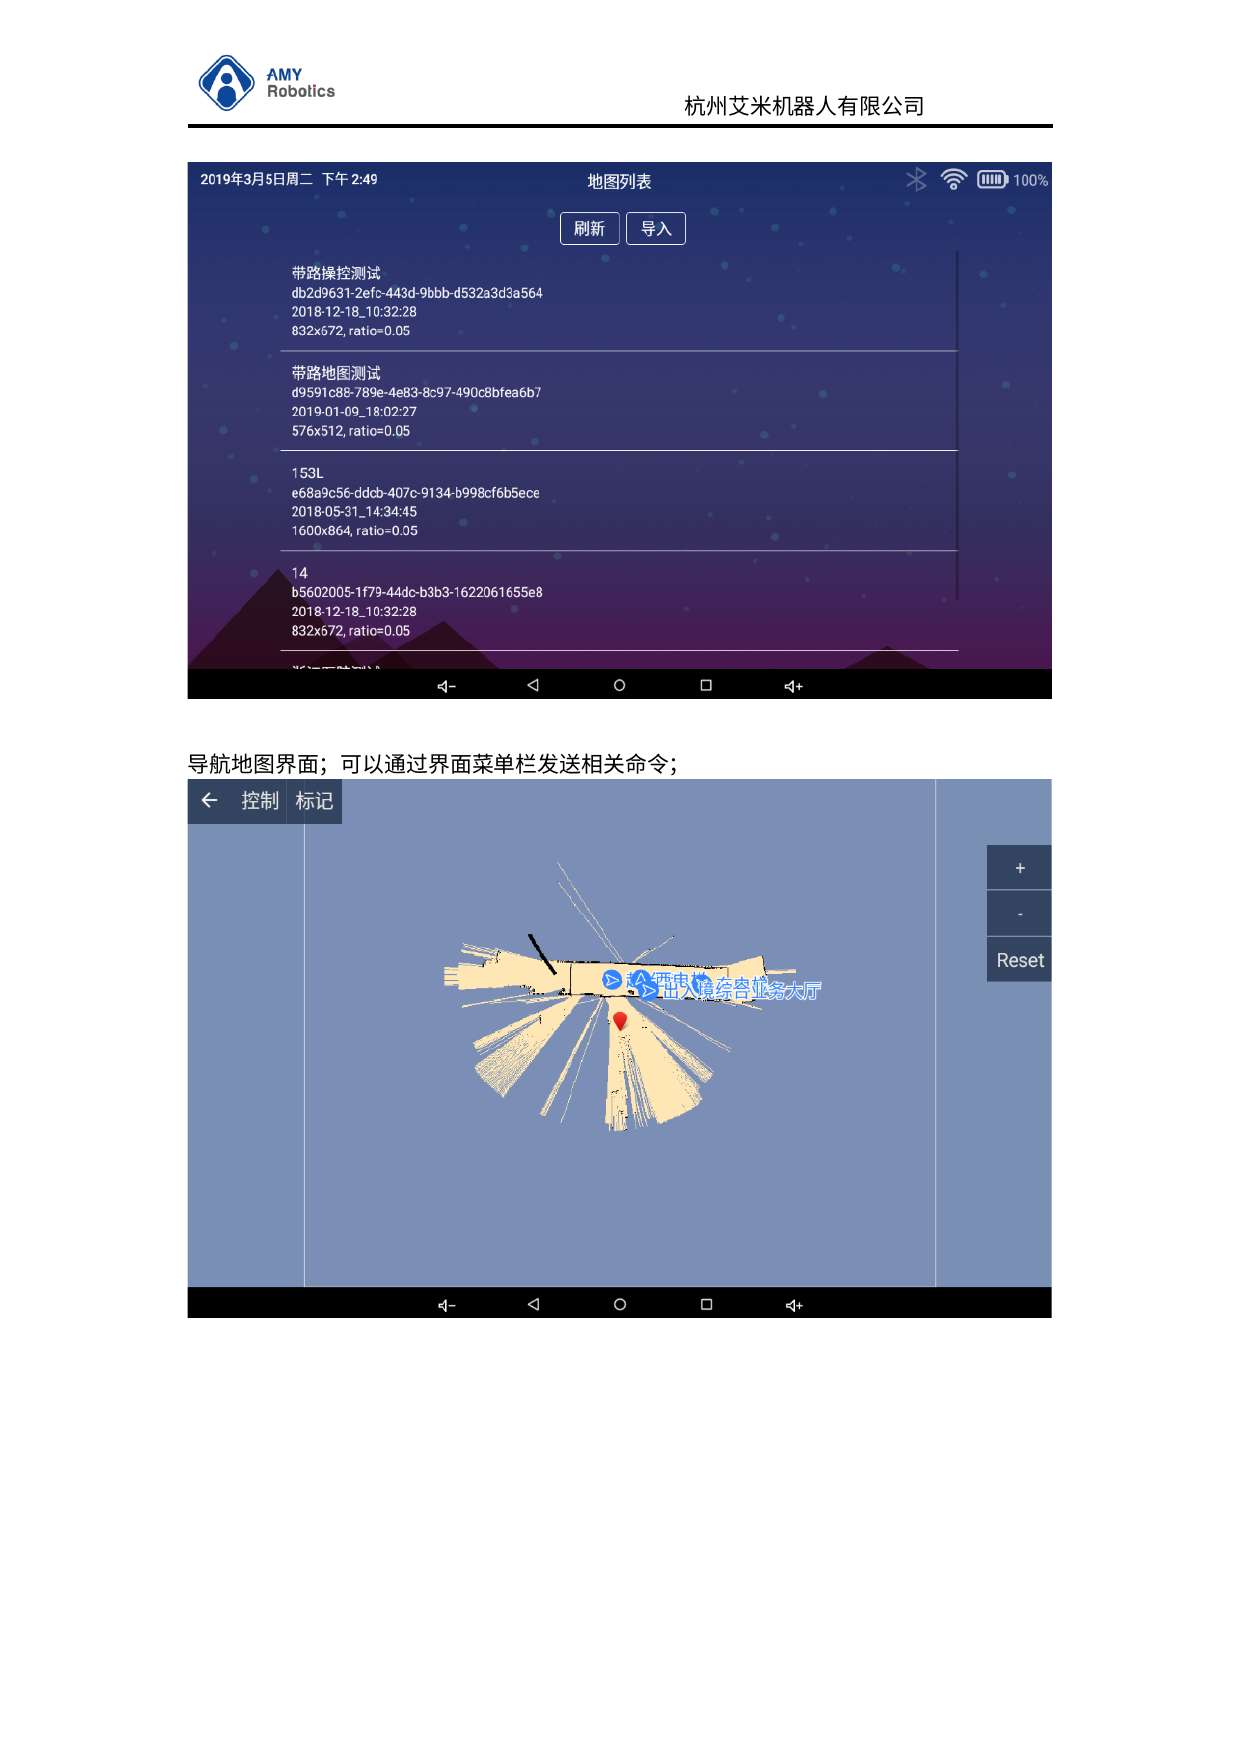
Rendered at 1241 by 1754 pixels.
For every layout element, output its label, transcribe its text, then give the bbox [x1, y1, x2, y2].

text 导航地图界面；可以通过界面菜单栏发送相关命令； [187, 747, 1053, 779]
picture [187, 162, 1052, 699]
picture [196, 53, 337, 112]
picture [187, 779, 1052, 1318]
